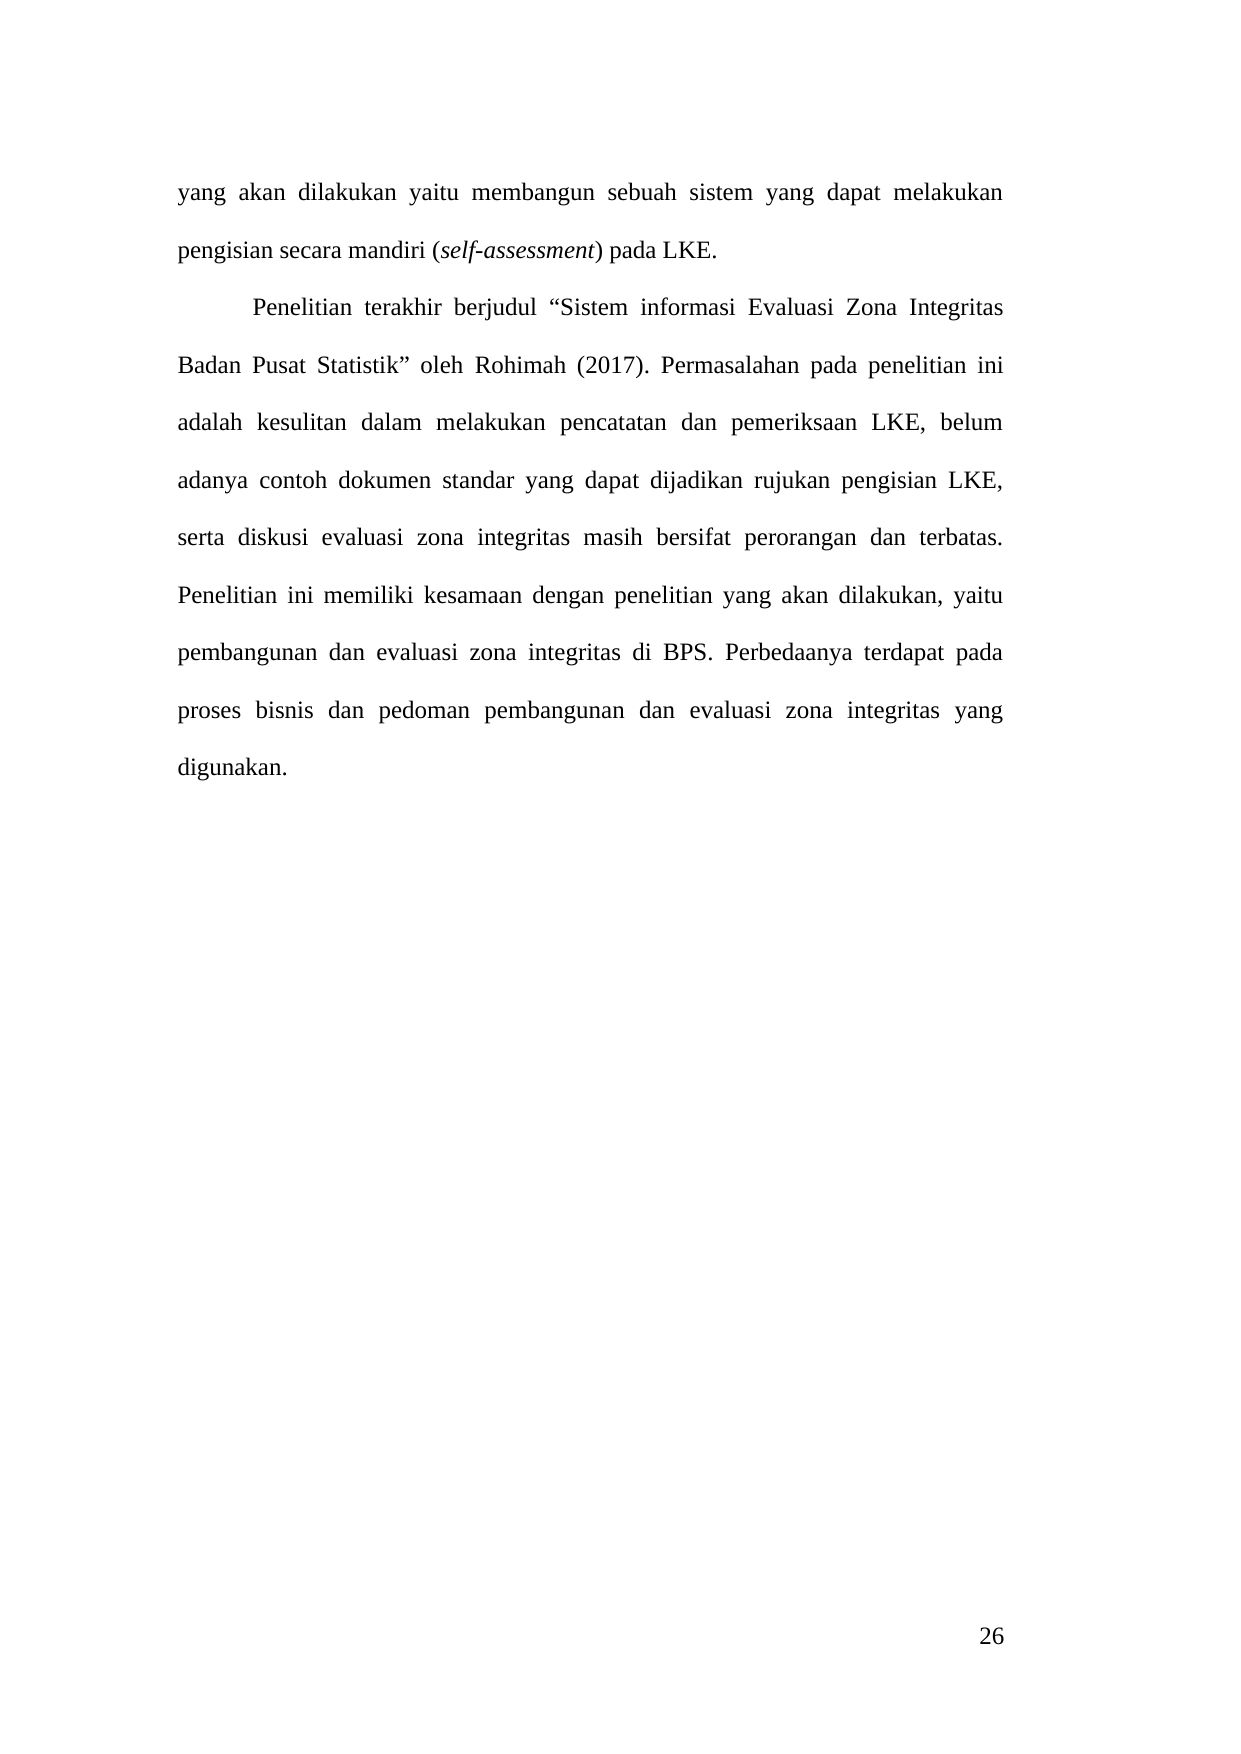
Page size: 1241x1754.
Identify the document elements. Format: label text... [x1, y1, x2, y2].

text Penelitian terakhir berjudul “Sistem informasi Evaluasi Zona Integritas Badan Pusat Statistik” oleh . Permasalahan pada penelitian ini adalah kesulitan dalam melakukan pencatatan dan pemeriksaan LKE, belum adanya contoh dokumen standar yang dapat dijadikan rujukan pengisian LKE, serta diskusi evaluasi zona integritas masih bersifat perorangan dan terbatas. Penelitian ini memiliki kesamaan dengan penelitian yang akan dilakukan, yaitu pembangunan dan evaluasi zona integritas di BPS. Perbedaanya terdapat pada proses bisnis dan pedoman pembangunan dan evaluasi zona integritas yang digunakan. [177, 292, 1004, 781]
